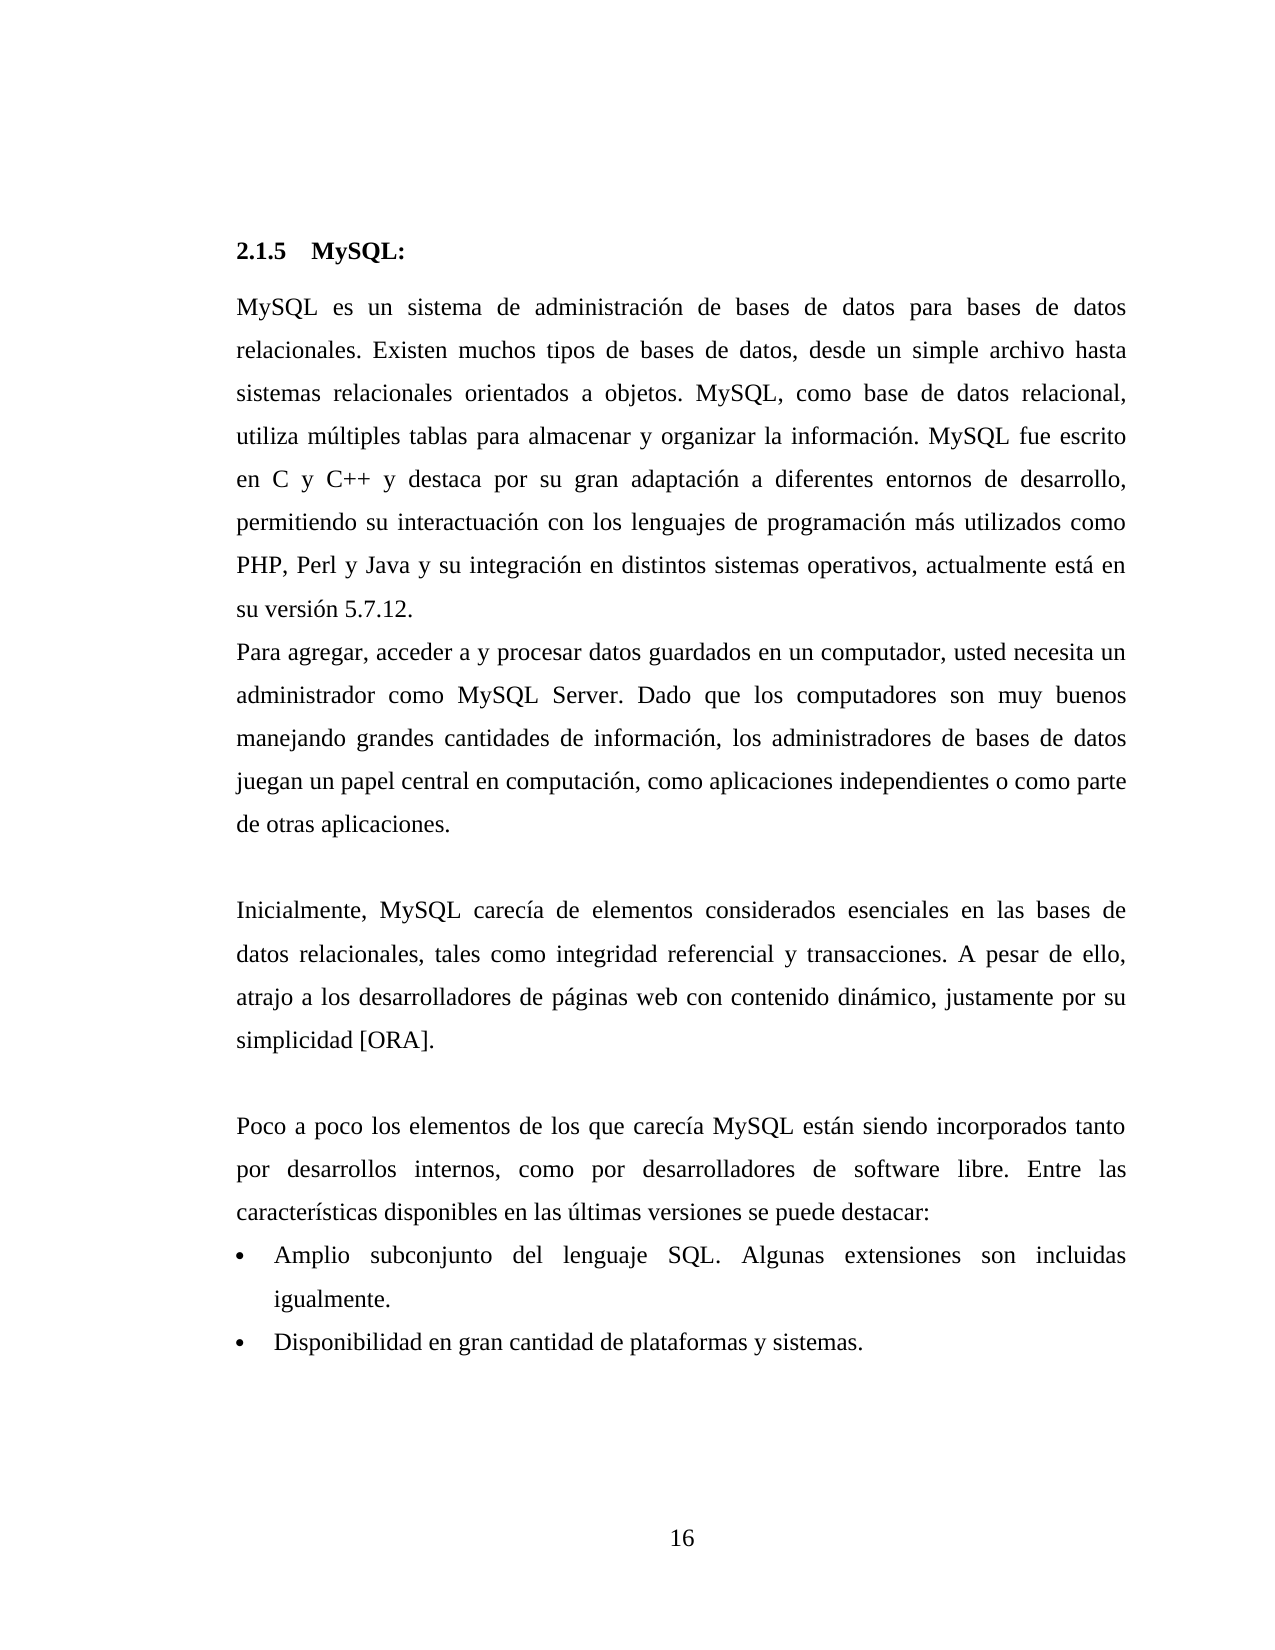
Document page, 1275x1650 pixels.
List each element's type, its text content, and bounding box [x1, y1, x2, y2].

text Para agregar, acceder a y procesar datos guardados en un computador, usted necesita un administrador como MySQL Server. Dado que los computadores son muy buenos manejando grandes cantidades de información, los administradores de bases de datos juegan un papel central en computación, como aplicaciones independientes o como parte de otras aplicaciones. [236, 637, 1127, 838]
list Disponibilidad en gran cantidad de plataformas y sistemas. [236, 1327, 1127, 1356]
text Inicialmente, MySQL carecía de elementos considerados esenciales en las bases de datos relacionales, tales como integridad referencial y transacciones. A pesar de ello, atrajo a los desarrolladores de páginas web con contenido dinámico, justamente por su simplicidad [ORA]. [236, 896, 1127, 1054]
subtitle MySQL: [236, 236, 1127, 265]
text MySQL es un sistema de administración de bases de datos para bases de datos relacionales. Existen muchos tipos de bases de datos, desde un simple archivo hasta sistemas relacionales orientados a objetos. MySQL, como base de datos relacional, utiliza múltiples tablas para almacenar y organizar la información. MySQL fue escrito en C y C++ y destaca por su gran adaptación a diferentes entornos de desarrollo, permitiendo su interactuación con los lenguajes de programación más utilizados como PHP, Perl y Java y su integración en distintos sistemas operativos, actualmente está en su versión 5.7.12. [236, 292, 1127, 622]
list Amplio subconjunto del lenguaje SQL. Algunas extensiones son incluidas igualmente. [236, 1241, 1127, 1312]
text Poco a poco los elementos de los que carecía MySQL están siendo incorporados tanto por desarrollos internos, como por desarrolladores de software libre. Entre las características disponibles en las últimas versiones se puede destacar: [236, 1111, 1127, 1226]
